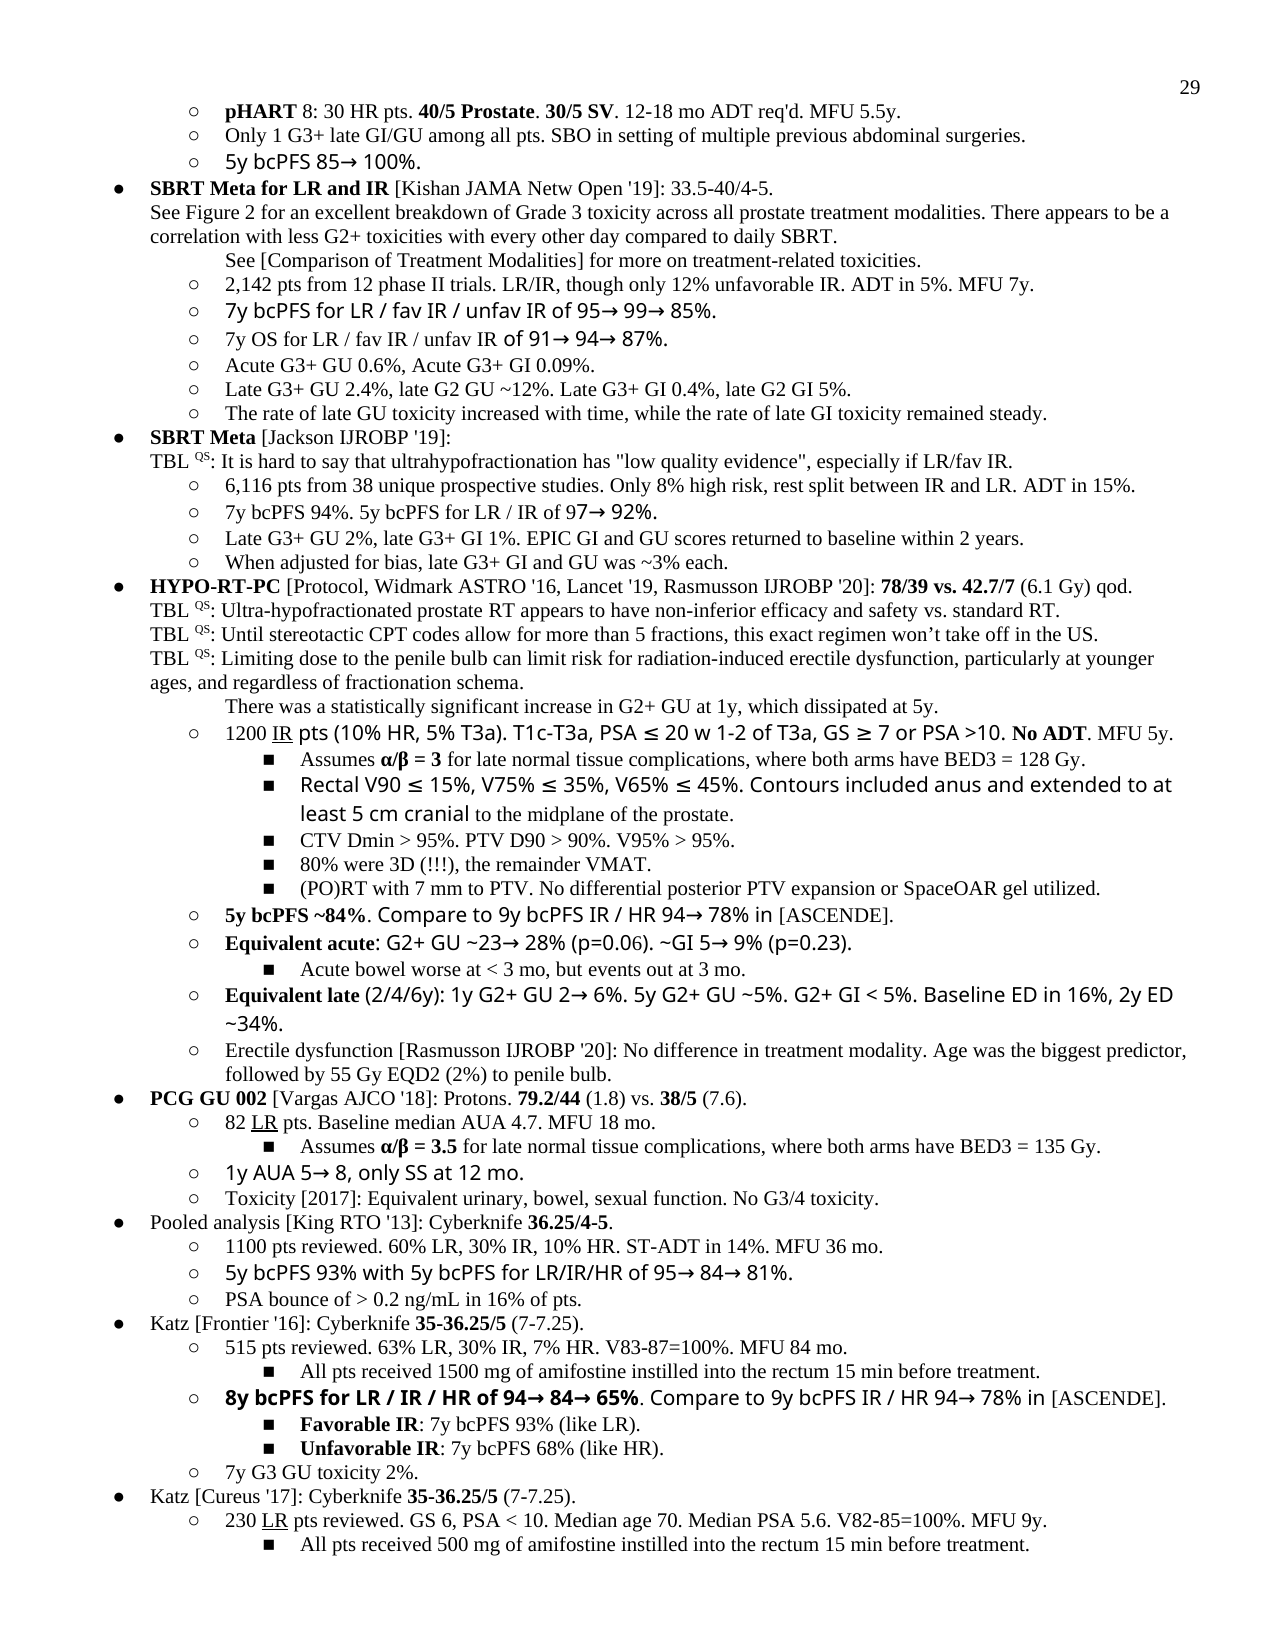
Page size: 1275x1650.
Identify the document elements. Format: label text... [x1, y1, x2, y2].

list (PO)RT with 7 mm to PTV. No differential posterior PTV expansion or SpaceOAR gel utilized. [262, 876, 1200, 900]
list Unfavorable IR: 7y bcPFS 68% (like HR). [262, 1436, 1200, 1460]
list 5y bcPFS 85→ 100%. [187, 147, 1200, 176]
list SBRT Meta for LR and IR [Kishan JAMA Netw Open '19]: 33.5-40/4-5. See Figure 2 for an excellent breakdown of Grade 3 toxicity across all prostate treatment modalities. There appears to be a correlation with less G2+ toxicities with every other day compared to daily SBRT. [112, 176, 1200, 248]
list All pts received 1500 mg of amifostine instilled into the rectum 15 min before treatment. [262, 1359, 1200, 1383]
list 80% were 3D (!!!), the remainder VMAT. [262, 852, 1200, 876]
text TBL QS: Limiting dose to the penile bulb can limit risk for radiation-induced erectile dysfunction, particularly at younger ages, and regardless of fractionation schema. [150, 646, 1200, 694]
list 8y bcPFS for LR / IR / HR of 94→ 84→ 65%. Compare to 9y bcPFS IR / HR 94→ 78% in [ASCENDE]. [187, 1383, 1200, 1412]
list 6,116 pts from 38 unique prospective studies. Only 8% high risk, rest split between IR and LR. ADT in 15%. [187, 473, 1200, 497]
list Toxicity [2017]: Equivalent urinary, bowel, sexual function. No G3/4 toxicity. [187, 1186, 1200, 1210]
list CTV Dmin > 95%. PTV D90 > 90%. V95% > 95%. [262, 827, 1200, 852]
list HYPO-RT-PC [Protocol, Widmark ASTRO '16, Lancet '19, Rasmusson IJROBP '20]: 78/39 vs. 42.7/7 (6.1 Gy) qod. TBL QS: Ultra-hypofractionated prostate RT appears to have non-inferior efficacy and safety vs. standard RT. [112, 574, 1200, 622]
list Katz [Frontier '16]: Cyberknife 35-36.25/5 (7-7.25). [112, 1311, 1200, 1335]
list 1200 IR pts (10% HR, 5% T3a). T1c-T3a, PSA ≤ 20 w 1-2 of T3a, GS ≥ 7 or PSA >10. No ADT. MFU 5y. [187, 718, 1200, 747]
text See [Comparison of Treatment Modalities] for more on treatment-related toxicities. [150, 248, 1200, 272]
list Acute G3+ GU 0.6%, Acute G3+ GI 0.09%. [187, 353, 1200, 377]
list Favorable IR: 7y bcPFS 93% (like LR). [262, 1412, 1200, 1436]
list Assumes α/β = 3 for late normal tissue complications, where both arms have BED3 = 128 Gy. [262, 747, 1200, 771]
list 7y G3 GU toxicity 2%. [187, 1460, 1200, 1484]
list Equivalent late (2/4/6y): 1y G2+ GU 2→ 6%. 5y G2+ GU ~5%. G2+ GI < 5%. Baseline ED in 16%, 2y ED ~34%. [187, 981, 1200, 1037]
list pHART 8: 30 HR pts. 40/5 Prostate. 30/5 SV. 12-18 mo ADT req'd. MFU 5.5y. [187, 99, 1200, 123]
list Assumes α/β = 3.5 for late normal tissue complications, where both arms have BED3 = 135 Gy. [262, 1134, 1200, 1158]
list SBRT Meta [Jackson IJROBP '19]: TBL QS: It is hard to say that ultrahypofractionation has "low quality evidence", especially if LR/fav IR. [112, 425, 1200, 473]
list Late G3+ GU 2.4%, late G2 GU ~12%. Late G3+ GI 0.4%, late G2 GI 5%. [187, 377, 1200, 401]
list 7y OS for LR / fav IR / unfav IR of 91→ 94→ 87%. [187, 324, 1200, 353]
list Late G3+ GU 2%, late G3+ GI 1%. EPIC GI and GU scores returned to baseline within 2 years. [187, 526, 1200, 550]
list Equivalent acute: G2+ GU ~23→ 28% (p=0.06). ~GI 5→ 9% (p=0.23). [187, 928, 1200, 957]
list PCG GU 002 [Vargas AJCO '18]: Protons. 79.2/44 (1.8) vs. 38/5 (7.6). [112, 1086, 1200, 1110]
list 1y AUA 5→ 8, only SS at 12 mo. [187, 1158, 1200, 1186]
list 515 pts reviewed. 63% LR, 30% IR, 7% HR. V83-87=100%. MFU 84 mo. [187, 1335, 1200, 1359]
list PSA bounce of > 0.2 ng/mL in 16% of pts. [187, 1287, 1200, 1311]
text There was a statistically significant increase in G2+ GU at 1y, which dissipated at 5y. [150, 694, 1200, 718]
list Acute bowel worse at < 3 mo, but events out at 3 mo. [262, 957, 1200, 981]
list 82 LR pts. Baseline median AUA 4.7. MFU 18 mo. [187, 1110, 1200, 1134]
list 5y bcPFS ~84%. Compare to 9y bcPFS IR / HR 94→ 78% in [ASCENDE]. [187, 900, 1200, 928]
list Erectile dysfunction [Rasmusson IJROBP '20]: No difference in treatment modality. Age was the biggest predictor, followed by 55 Gy EQD2 (2%) to penile bulb. [187, 1037, 1200, 1086]
list Only 1 G3+ late GI/GU among all pts. SBO in setting of multiple previous abdominal surgeries. [187, 123, 1200, 147]
list Rectal V90 ≤ 15%, V75% ≤ 35%, V65% ≤ 45%. Contours included anus and extended to at least 5 cm cranial to the midplane of the prostate. [262, 771, 1200, 827]
list When adjusted for bias, late G3+ GI and GU was ~3% each. [187, 550, 1200, 574]
list 2,142 pts from 12 phase II trials. LR/IR, though only 12% unfavorable IR. ADT in 5%. MFU 7y. [187, 272, 1200, 296]
list 7y bcPFS 94%. 5y bcPFS for LR / IR of 97→ 92%. [187, 497, 1200, 526]
list All pts received 500 mg of amifostine instilled into the rectum 15 min before treatment. [262, 1532, 1200, 1556]
list Pooled analysis [King RTO '13]: Cyberknife 36.25/4-5. [112, 1210, 1200, 1234]
list 1100 pts reviewed. 60% LR, 30% IR, 10% HR. ST-ADT in 14%. MFU 36 mo. [187, 1234, 1200, 1258]
list 230 LR pts reviewed. GS 6, PSA < 10. Median age 70. Median PSA 5.6. V82-85=100%. MFU 9y. [187, 1508, 1200, 1532]
list 7y bcPFS for LR / fav IR / unfav IR of 95→ 99→ 85%. [187, 296, 1200, 324]
text TBL QS: Until stereotactic CPT codes allow for more than 5 fractions, this exact regimen won’t take off in the US. [150, 622, 1200, 646]
list Katz [Cureus '17]: Cyberknife 35-36.25/5 (7-7.25). [112, 1484, 1200, 1508]
list The rate of late GU toxicity increased with time, while the rate of late GI toxicity remained steady. [187, 401, 1200, 425]
list 5y bcPFS 93% with 5y bcPFS for LR/IR/HR of 95→ 84→ 81%. [187, 1258, 1200, 1287]
